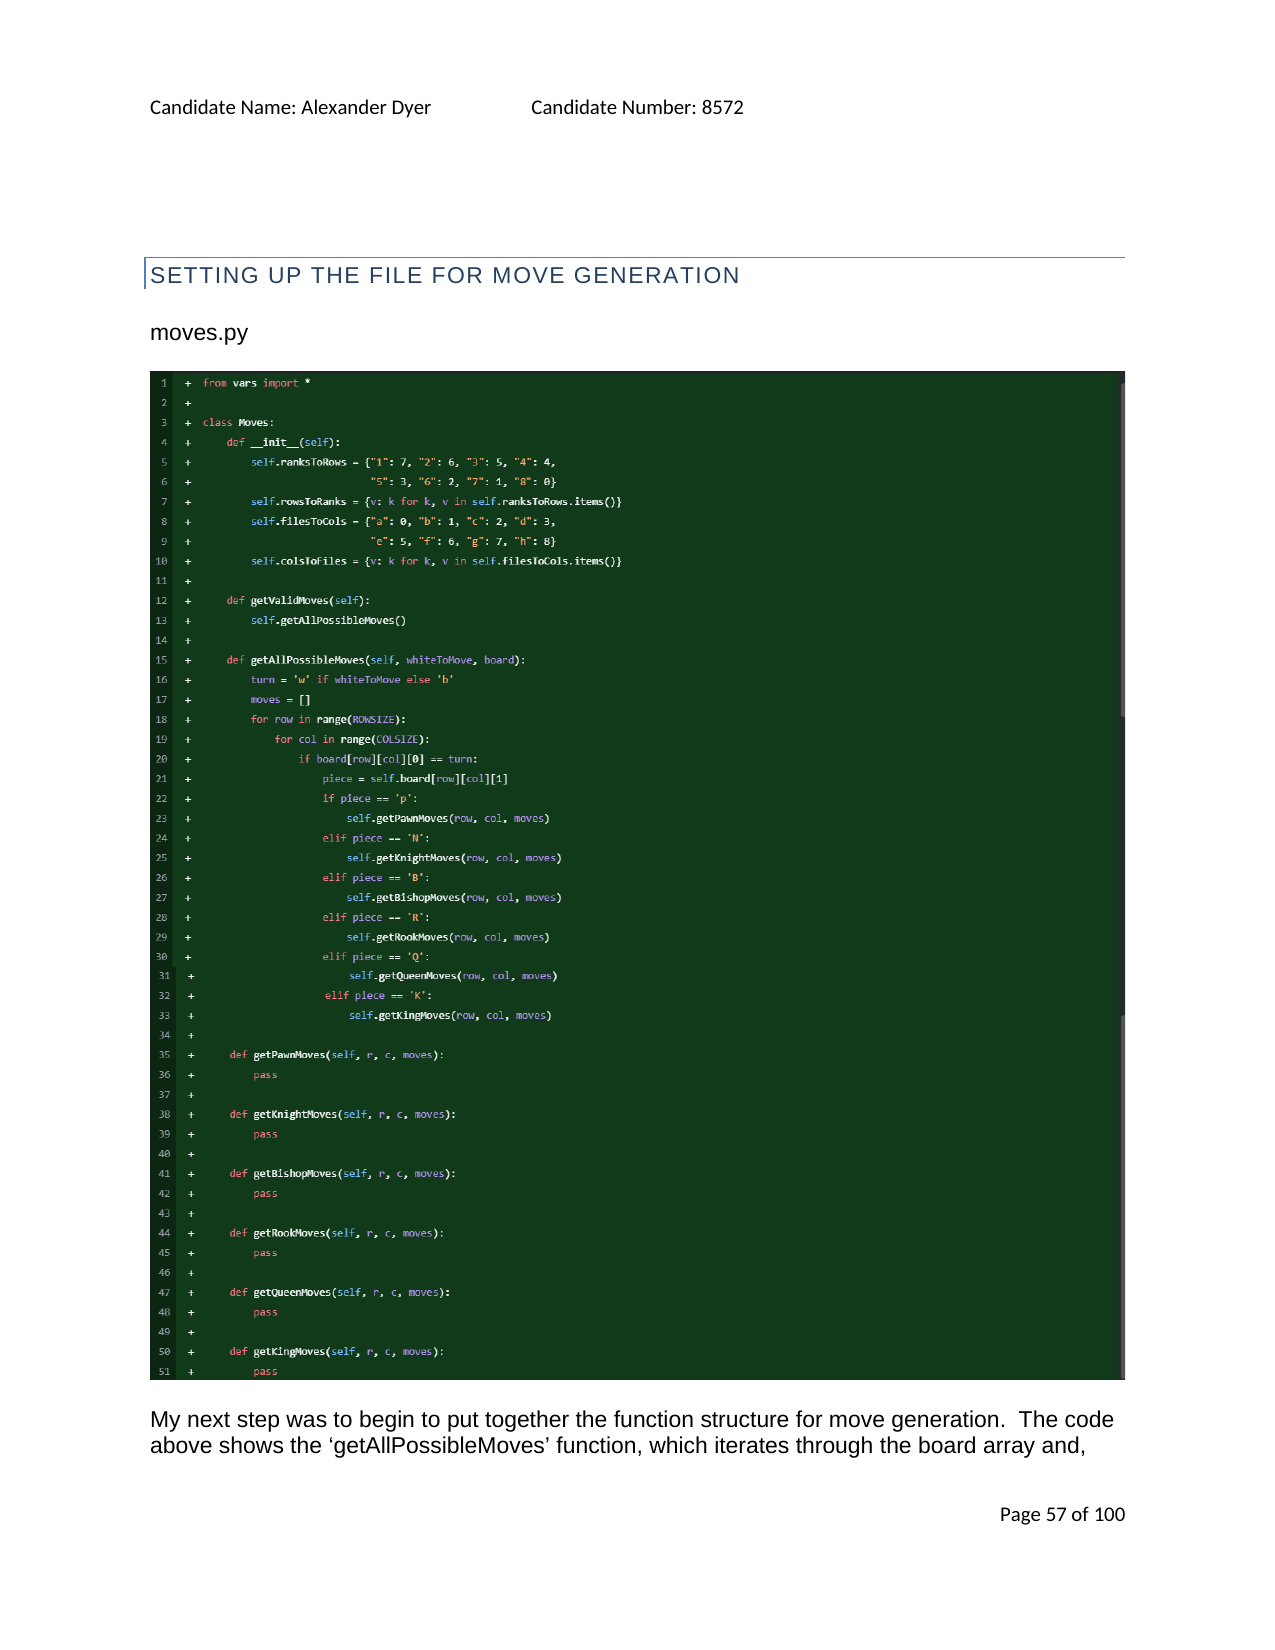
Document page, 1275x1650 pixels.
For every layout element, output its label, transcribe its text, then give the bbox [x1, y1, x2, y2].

picture [150, 371, 1125, 1380]
subtitle Setting up the File for Move Generation [146, 258, 1125, 289]
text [150, 1406, 1125, 1458]
text moves.py [150, 319, 1125, 345]
